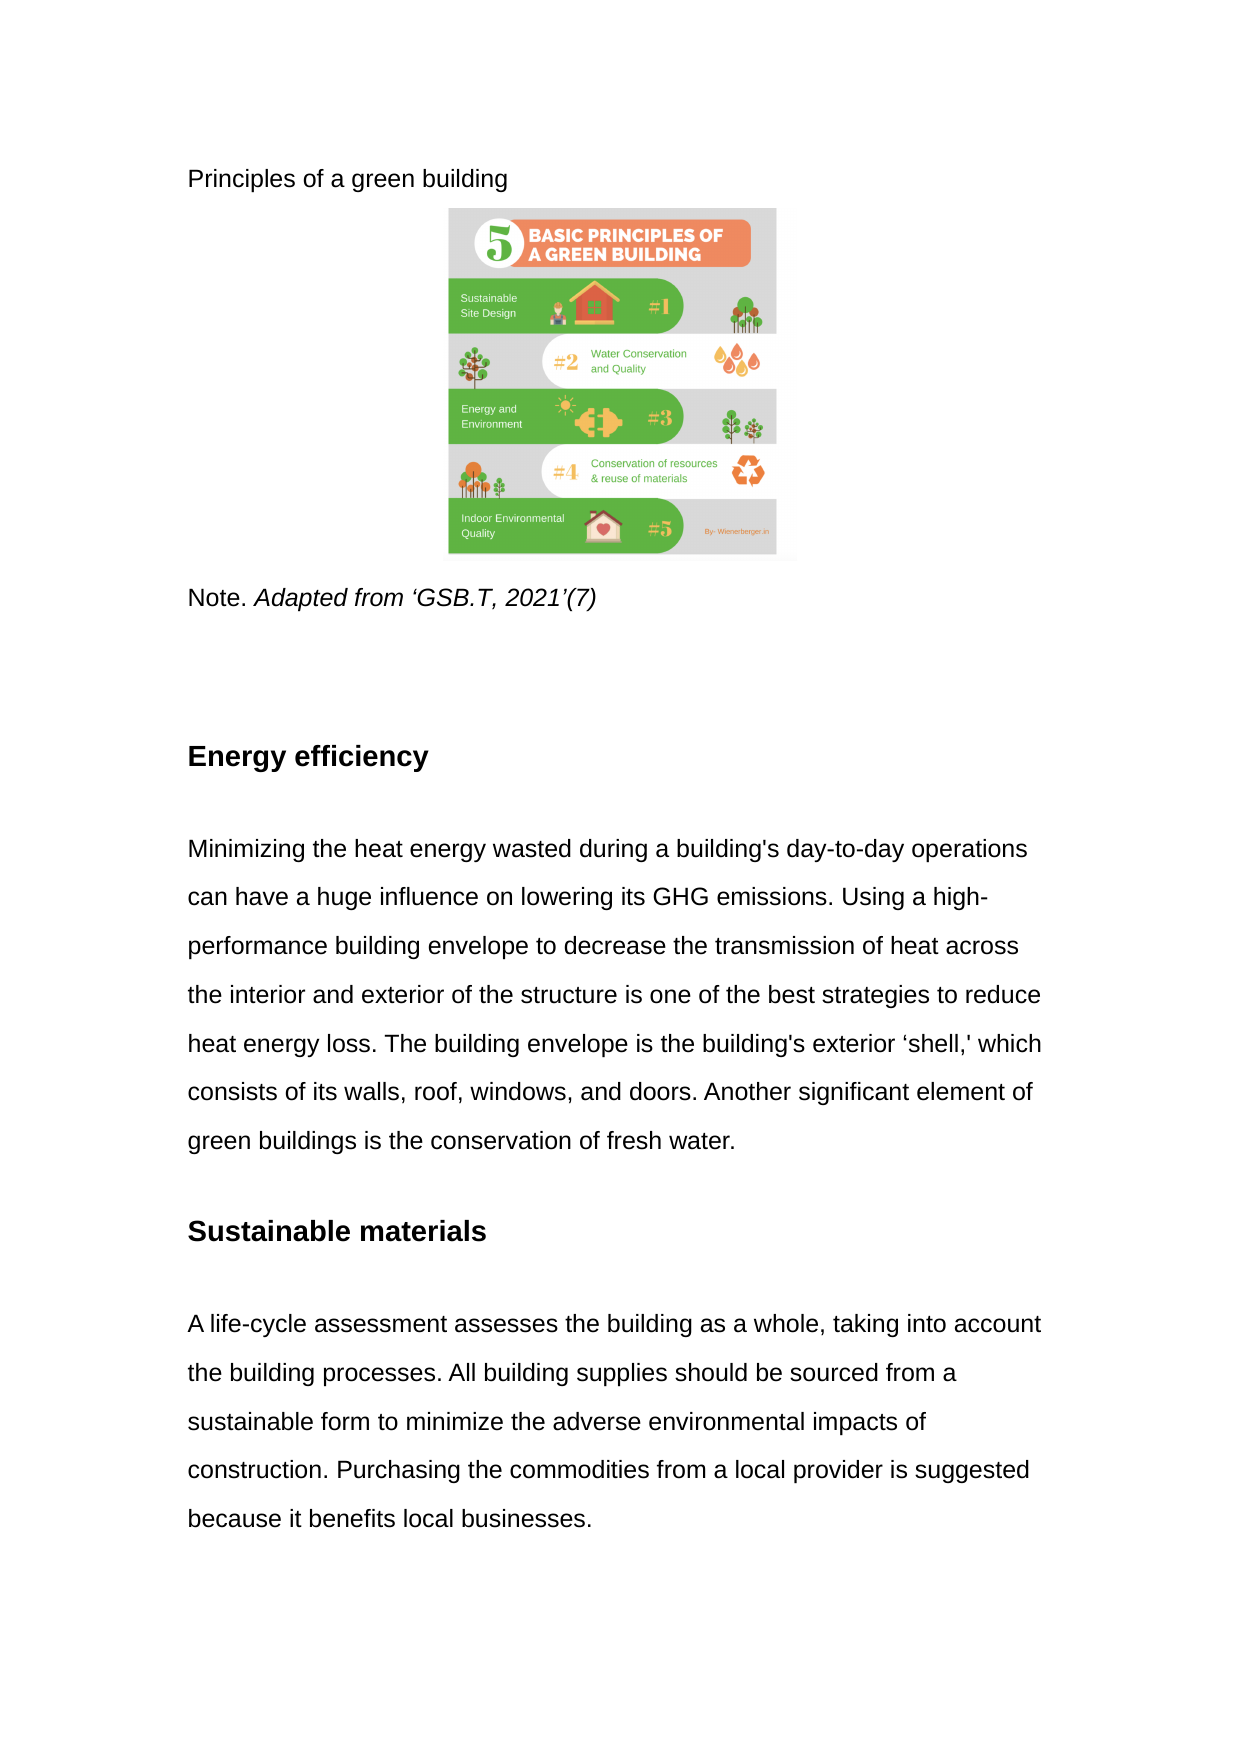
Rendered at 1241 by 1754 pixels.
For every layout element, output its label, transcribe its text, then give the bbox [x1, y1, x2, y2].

text Principles of a green building [187, 162, 1053, 194]
text Minimizing the heat energy wasted during a building's day-to-day operations can have a huge influence on lowering its GHG emissions. Using a high-performance building envelope to decrease the transmission of heat across the interior and exterior of the structure is one of the best strategies to reduce heat energy loss. The building envelope is the building's exterior ‘shell,' which consists of its walls, roof, windows, and doors. Another significant element of green buildings is the conservation of fresh water. [187, 832, 1053, 1157]
picture [443, 208, 798, 561]
text Note. Adapted from ‘GSB.T, 2021’(7) [187, 581, 1053, 614]
subtitle Sustainable materials [187, 1198, 1053, 1263]
subtitle Energy efficiency [187, 723, 1053, 788]
text A life-cycle assessment assesses the building as a whole, taking into account the building processes. All building supplies should be sourced from a sustainable form to minimize the adverse environmental impacts of construction. Purchasing the commodities from a local provider is suggested because it benefits local businesses. [187, 1307, 1053, 1534]
